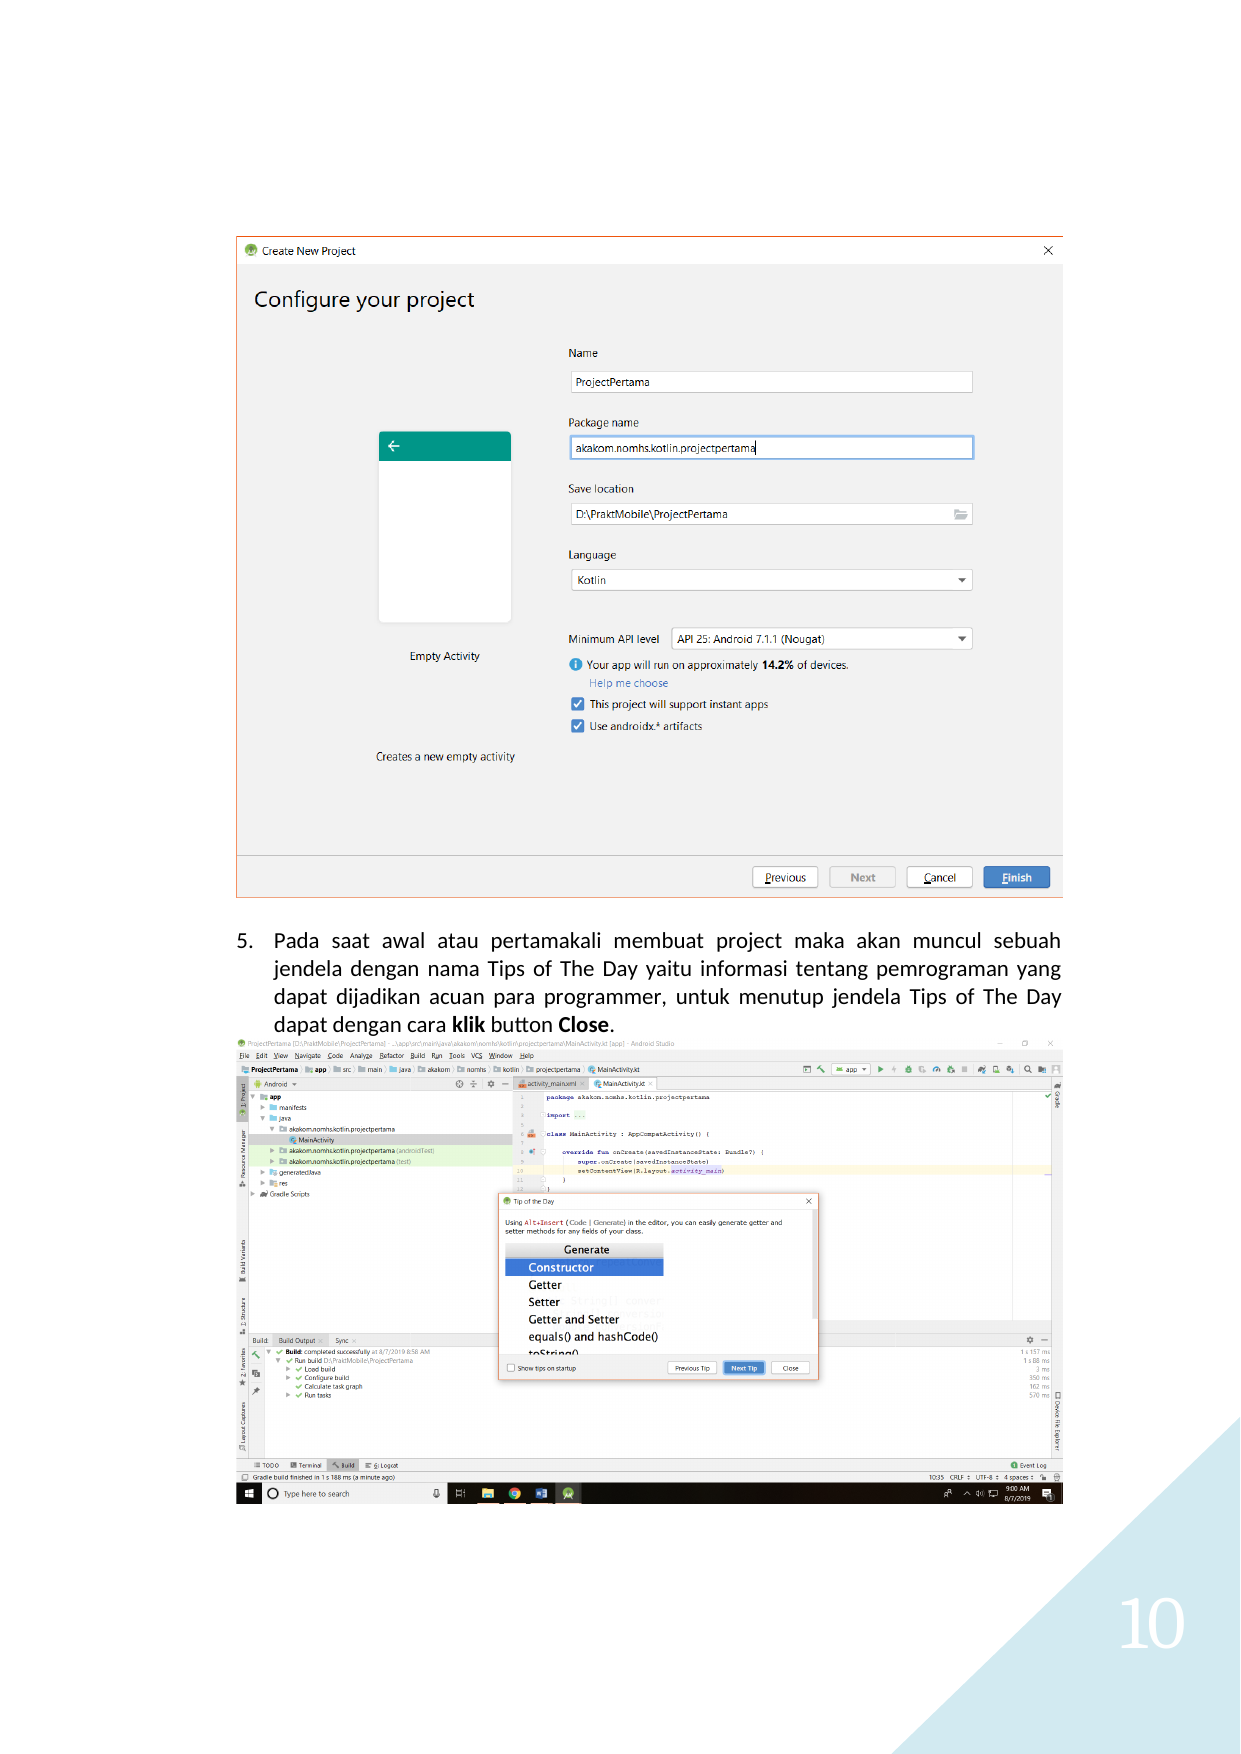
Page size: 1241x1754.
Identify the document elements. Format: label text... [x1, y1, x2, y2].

picture [236, 1038, 1063, 1504]
list Pada saat awal atau pertamakali membuat project maka akan muncul sebuah jendela dengan nama Tips of The Day yaitu informasi tentang pemrograman yang dapat dijadikan acuan para programmer, untuk menutup jendela Tips of The Day dapat dengan cara klik button Close. [236, 926, 1063, 1038]
picture [236, 236, 1063, 898]
